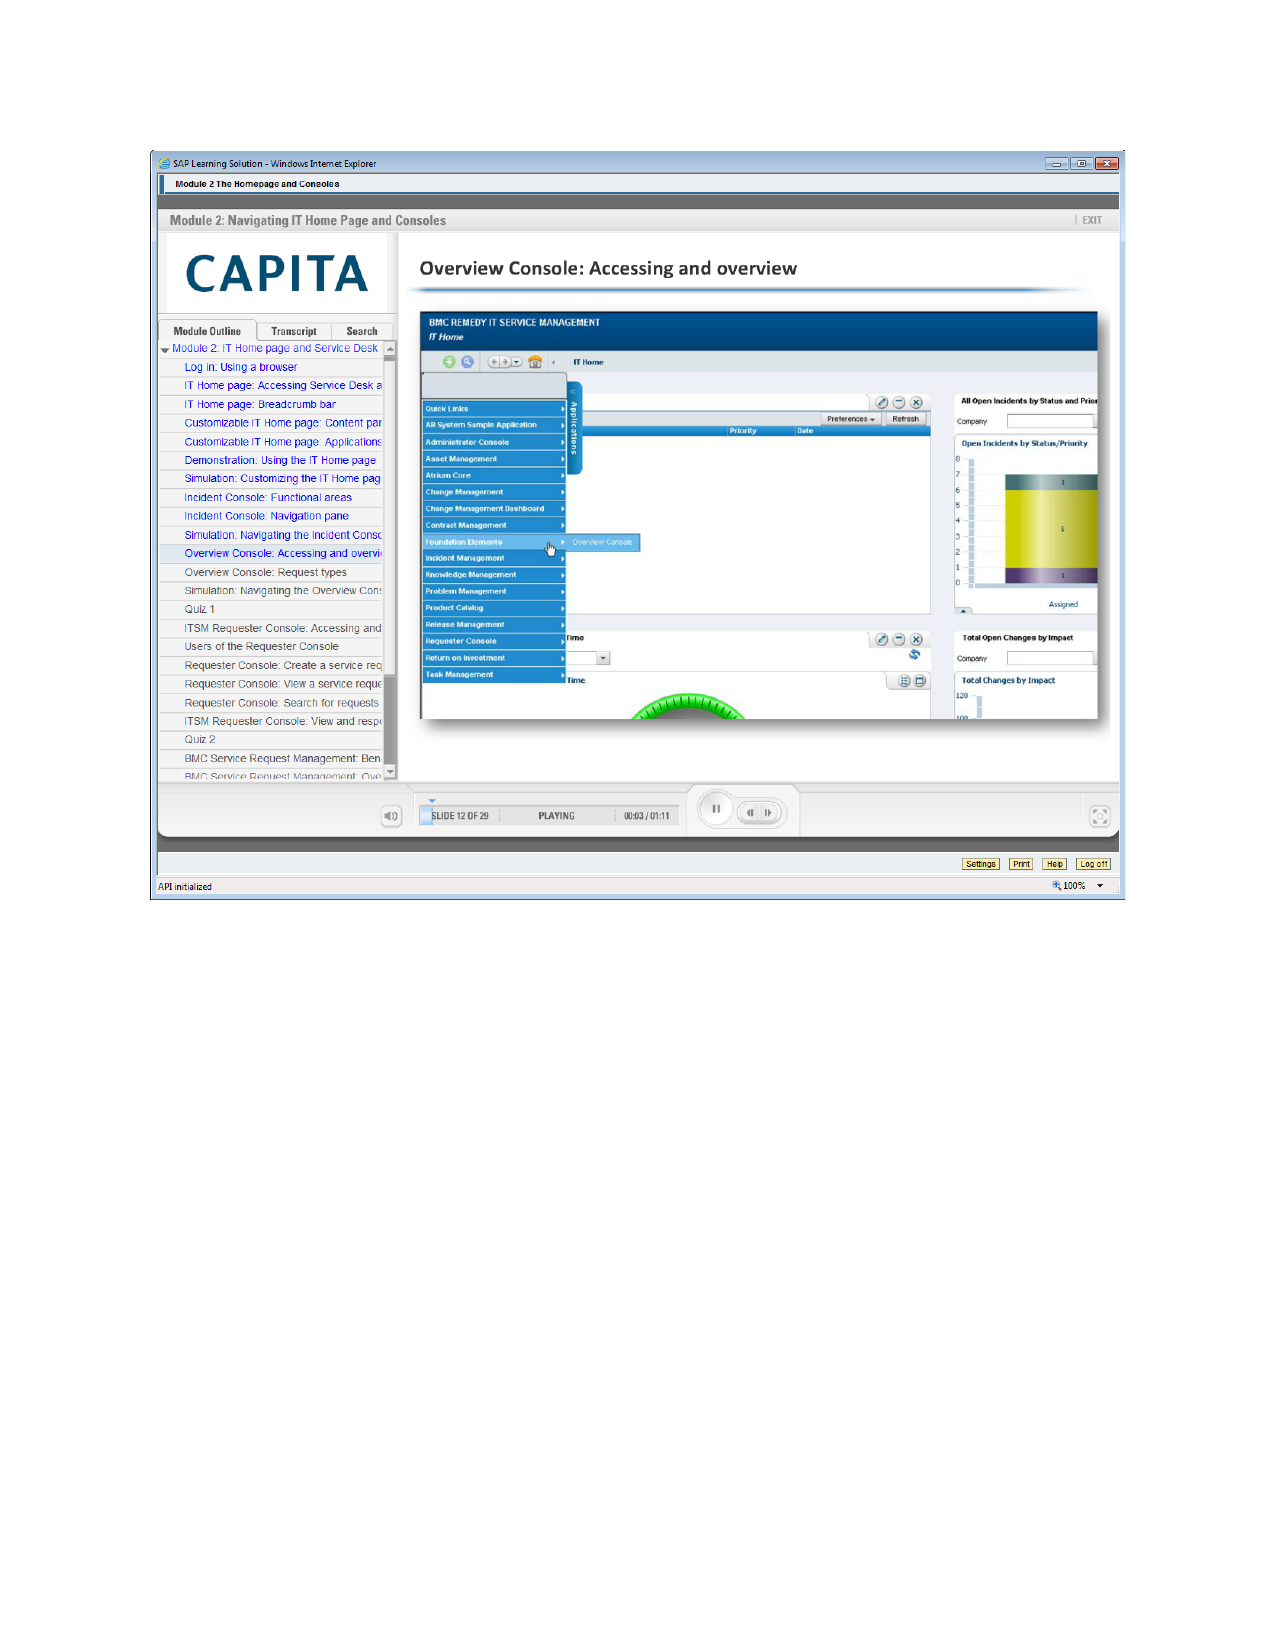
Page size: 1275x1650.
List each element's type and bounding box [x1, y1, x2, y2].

picture [150, 150, 1125, 900]
